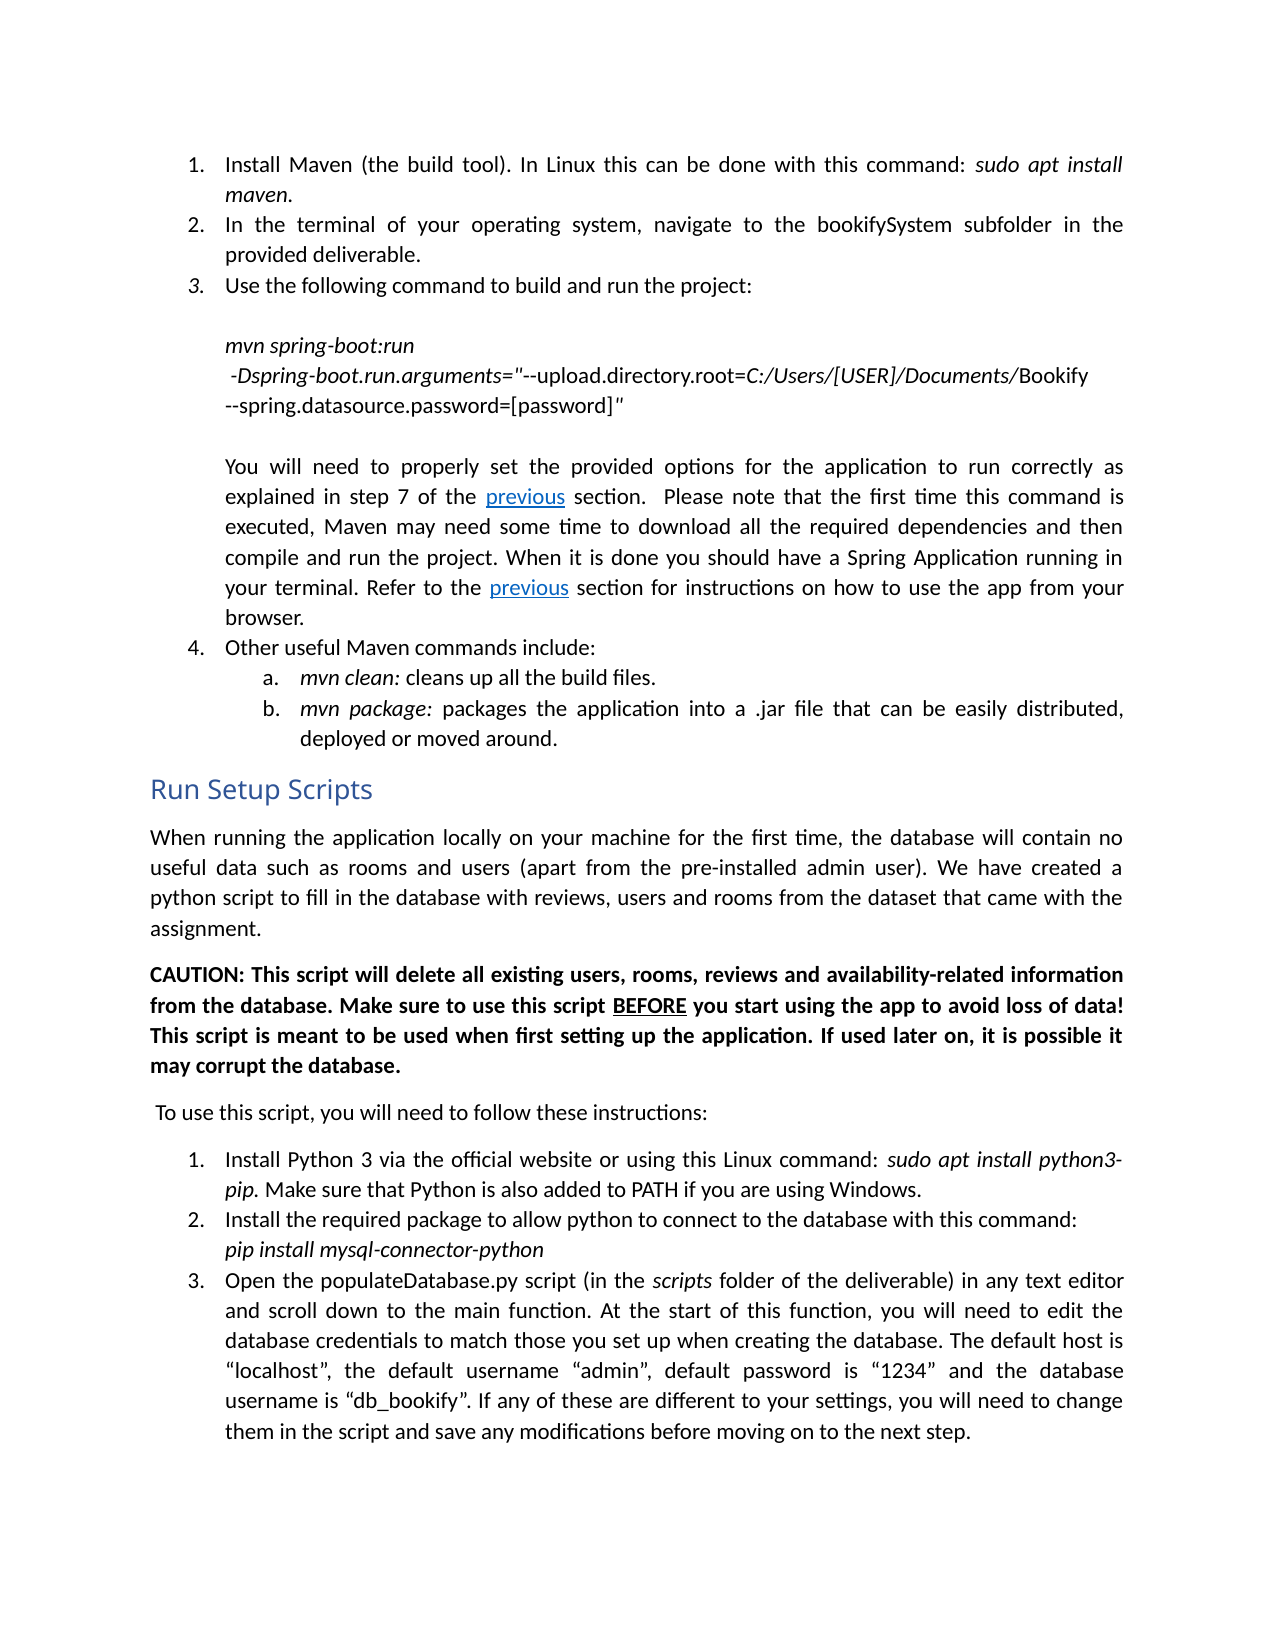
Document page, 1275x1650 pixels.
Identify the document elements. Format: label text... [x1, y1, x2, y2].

list mvn package: packages the application into a .jar file that can be easily distributed, deployed or moved around. [262, 694, 1125, 752]
list Open the populateDatabase.py script (in the scripts folder of the deliverable) in any text editor and scroll down to the main function. At the start of this function, you will need to edit the database credentials to match those you set up when creating the database. The default host is “localhost”, the default username “admin”, default password is “1234” and the database username is “db_bookify”. If any of these are different to your settings, you will need to change them in the script and save any modifications before moving on to the next step. [187, 1266, 1125, 1445]
list Install Maven (the build tool). In Linux this can be done with this command: sudo apt install maven. [187, 150, 1125, 208]
list -Dspring-boot.run.arguments="--upload.directory.root=C:/Users/[USER]/Documents/Bookify [225, 361, 1125, 389]
list You will need to properly set the provided options for the application to run correctly as explained in step 7 of the previous section. Please note that the first time this command is executed, Maven may need some time to download all the required dependencies and then compile and run the project. When it is done you should have a Spring Application running in your terminal. Refer to the previous section for instructions on how to use the app from your browser. [225, 452, 1125, 631]
list --spring.datasource.password=[password]" [225, 392, 1125, 420]
list mvn clean: cleans up all the build files. [262, 663, 1125, 692]
list Install the required package to allow python to connect to the database with this command: [187, 1205, 1125, 1233]
list Other useful Maven commands include: [187, 633, 1125, 661]
list Use the following command to build and run the project: [187, 271, 1125, 299]
text CAUTION: This script will delete all existing users, rooms, reviews and availability-related information from the database. Make sure to use this script BEFORE you start using the app to avoid loss of data! This script is meant to be used when first setting up the application. If used later on, it is possible it may corrupt the database. [150, 961, 1125, 1079]
text When running the application locally on your machine for the first time, the database will contain no useful data such as rooms and users (apart from the pre-installed admin user). We have created a python script to fill in the database with reviews, users and rooms from the dataset that came with the assignment. [150, 823, 1125, 942]
list mvn spring-boot:run [225, 331, 1125, 359]
list In the terminal of your operating system, navigate to the bookifySystem subfolder in the provided deliverable. [187, 210, 1125, 269]
list Install Python 3 via the official website or using this Linux command: sudo apt install python3-pip. Make sure that Python is also added to PATH if you are using Windows. [187, 1145, 1125, 1203]
subtitle Run Setup Scripts [150, 771, 1125, 808]
list pip install mysql-connector-python [225, 1236, 1125, 1264]
text To use this script, you will need to follow these instructions: [150, 1098, 1125, 1126]
